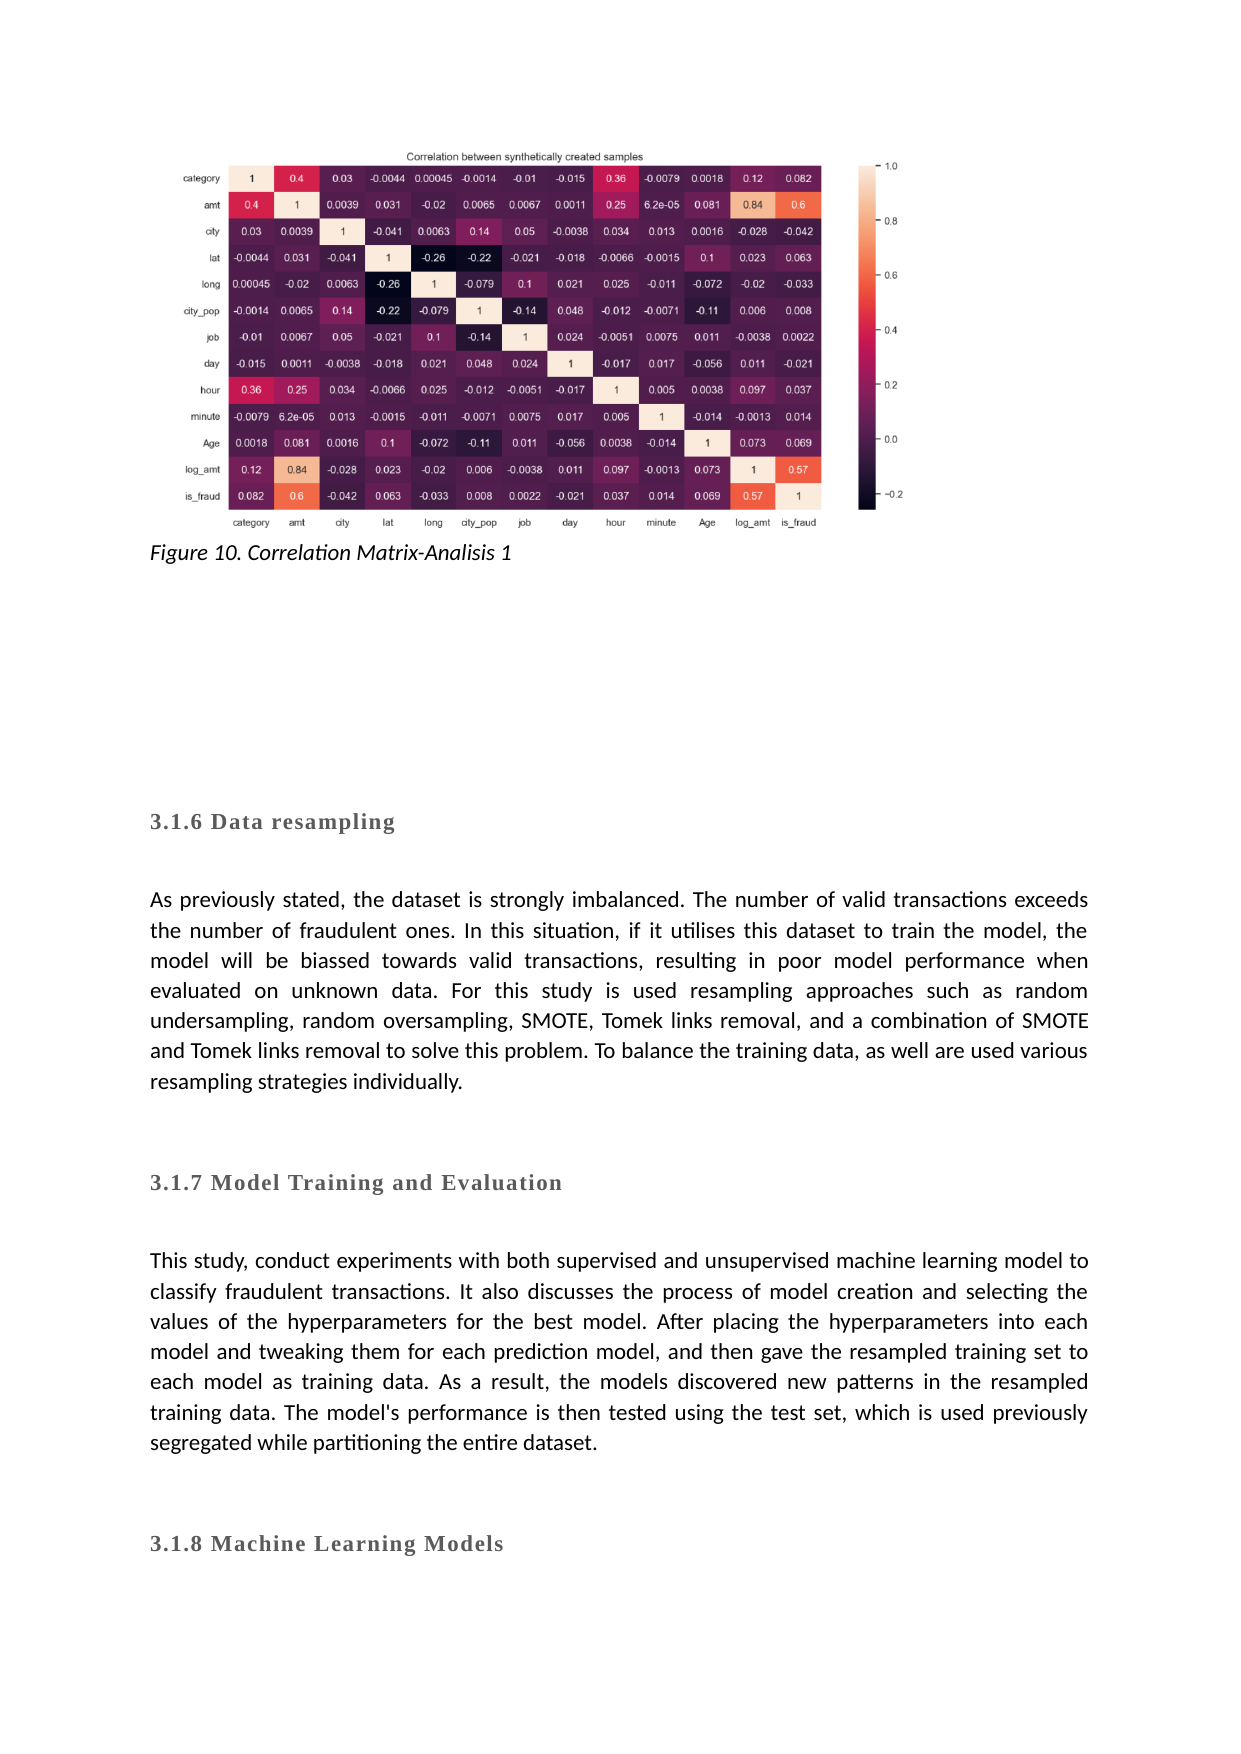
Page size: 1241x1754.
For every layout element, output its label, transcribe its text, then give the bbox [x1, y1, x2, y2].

subtitle Figure 10. Correlation Matrix-Analisis 1 [150, 538, 1090, 566]
text As previously stated, the dataset is strongly imbalanced. The number of valid transactions exceeds the number of fraudulent ones. In this situation, if it utilises this dataset to train the model, the model will be biassed towards valid transactions, resulting in poor model performance when evaluated on unknown data. For this study is used resampling approaches such as random undersampling, random oversampling, SMOTE, Tomek links removal, and a combination of SMOTE and Tomek links removal to solve this problem. To balance the training data, as well are used various resampling strategies individually. [150, 886, 1090, 1095]
text 3.1.7 Model Training and Evaluation [150, 1169, 1090, 1195]
text This study, conduct experiments with both supervised and unsupervised machine learning model to classify fraudulent transactions. It also discusses the process of model creation and selecting the values of the hyperparameters for the best model. After placing the hyperparameters into each model and tweaking them for each prediction model, and then gave the resampled training set to each model as training data. As a result, the models discovered new patterns in the resampled training data. The model's performance is then tested using the test set, which is used previously segregated while partitioning the entire dataset. [150, 1247, 1090, 1456]
picture [150, 150, 904, 532]
text 3.1.8 Machine Learning Models [150, 1530, 1090, 1556]
text 3.1.6 Data resampling [150, 808, 1090, 834]
